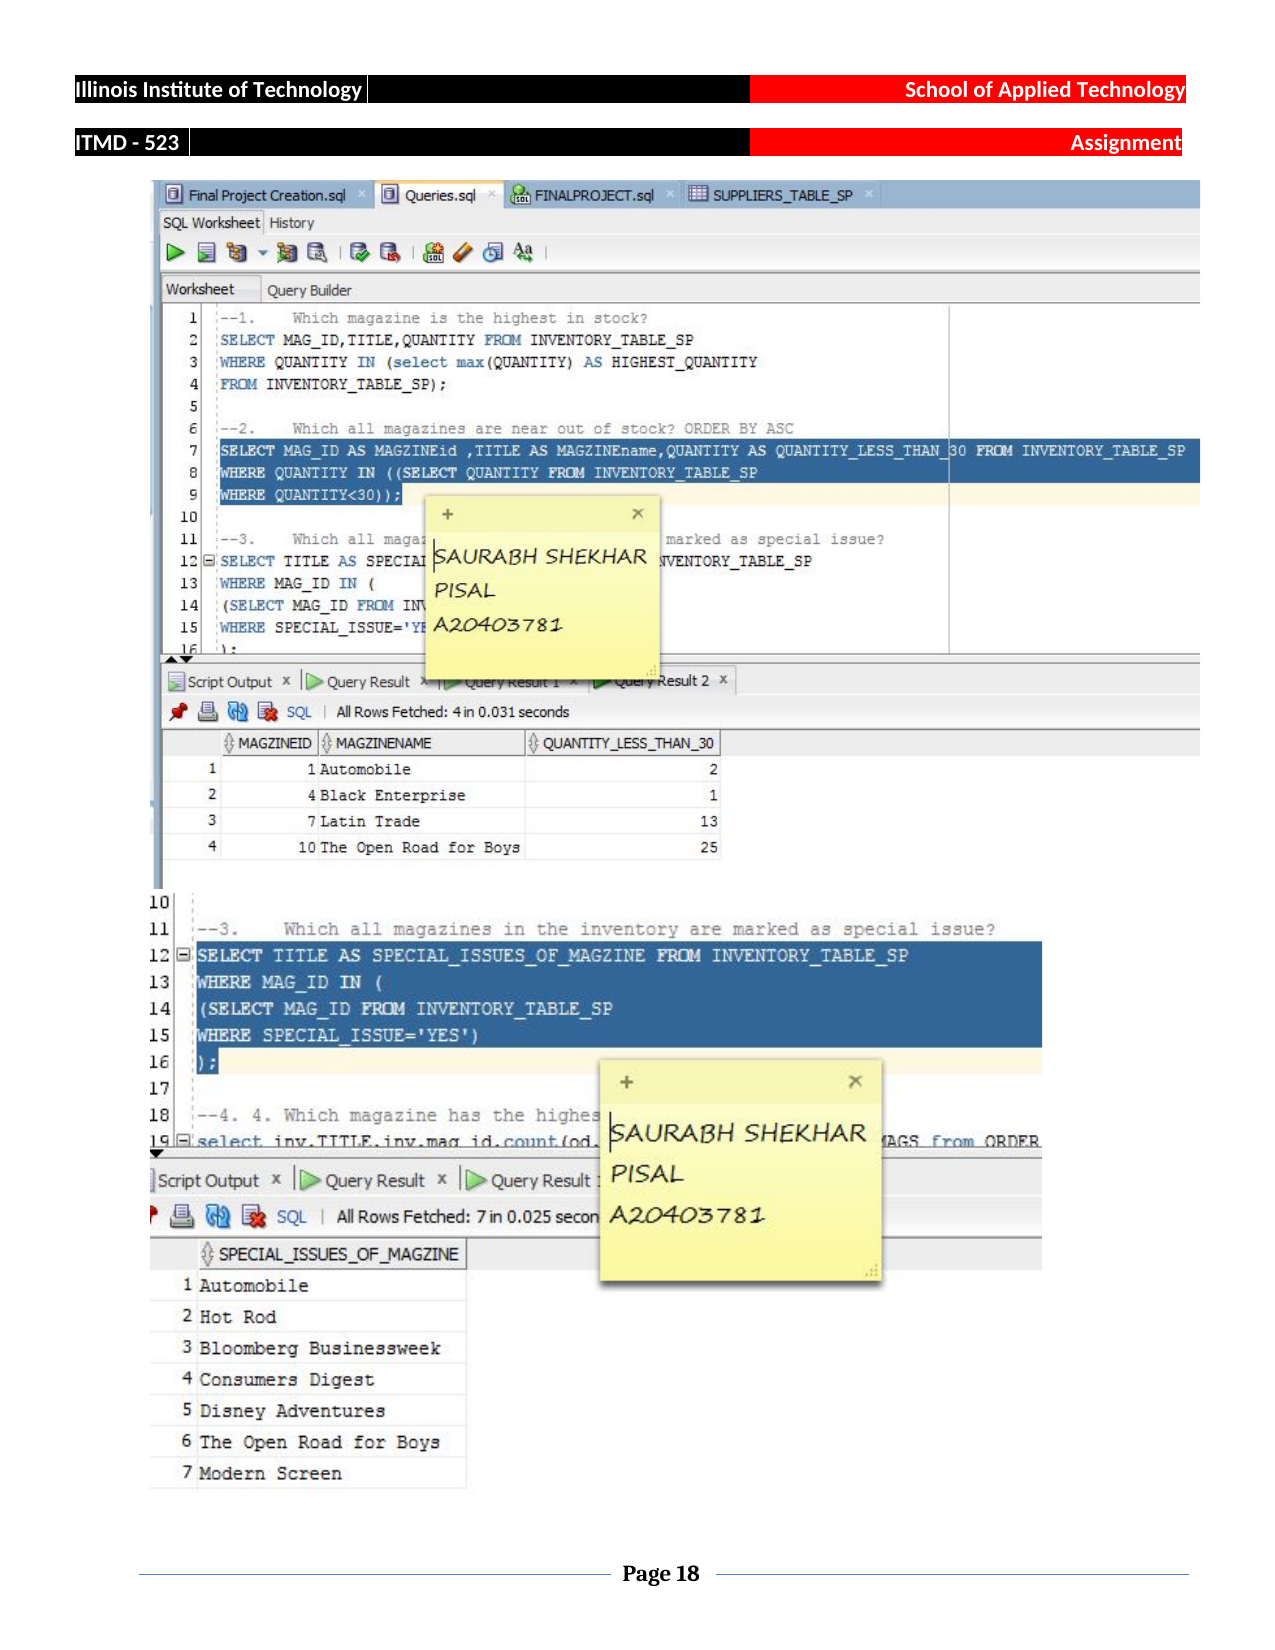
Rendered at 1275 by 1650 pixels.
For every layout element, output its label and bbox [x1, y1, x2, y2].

picture [150, 893, 1043, 1497]
picture [150, 180, 1200, 889]
